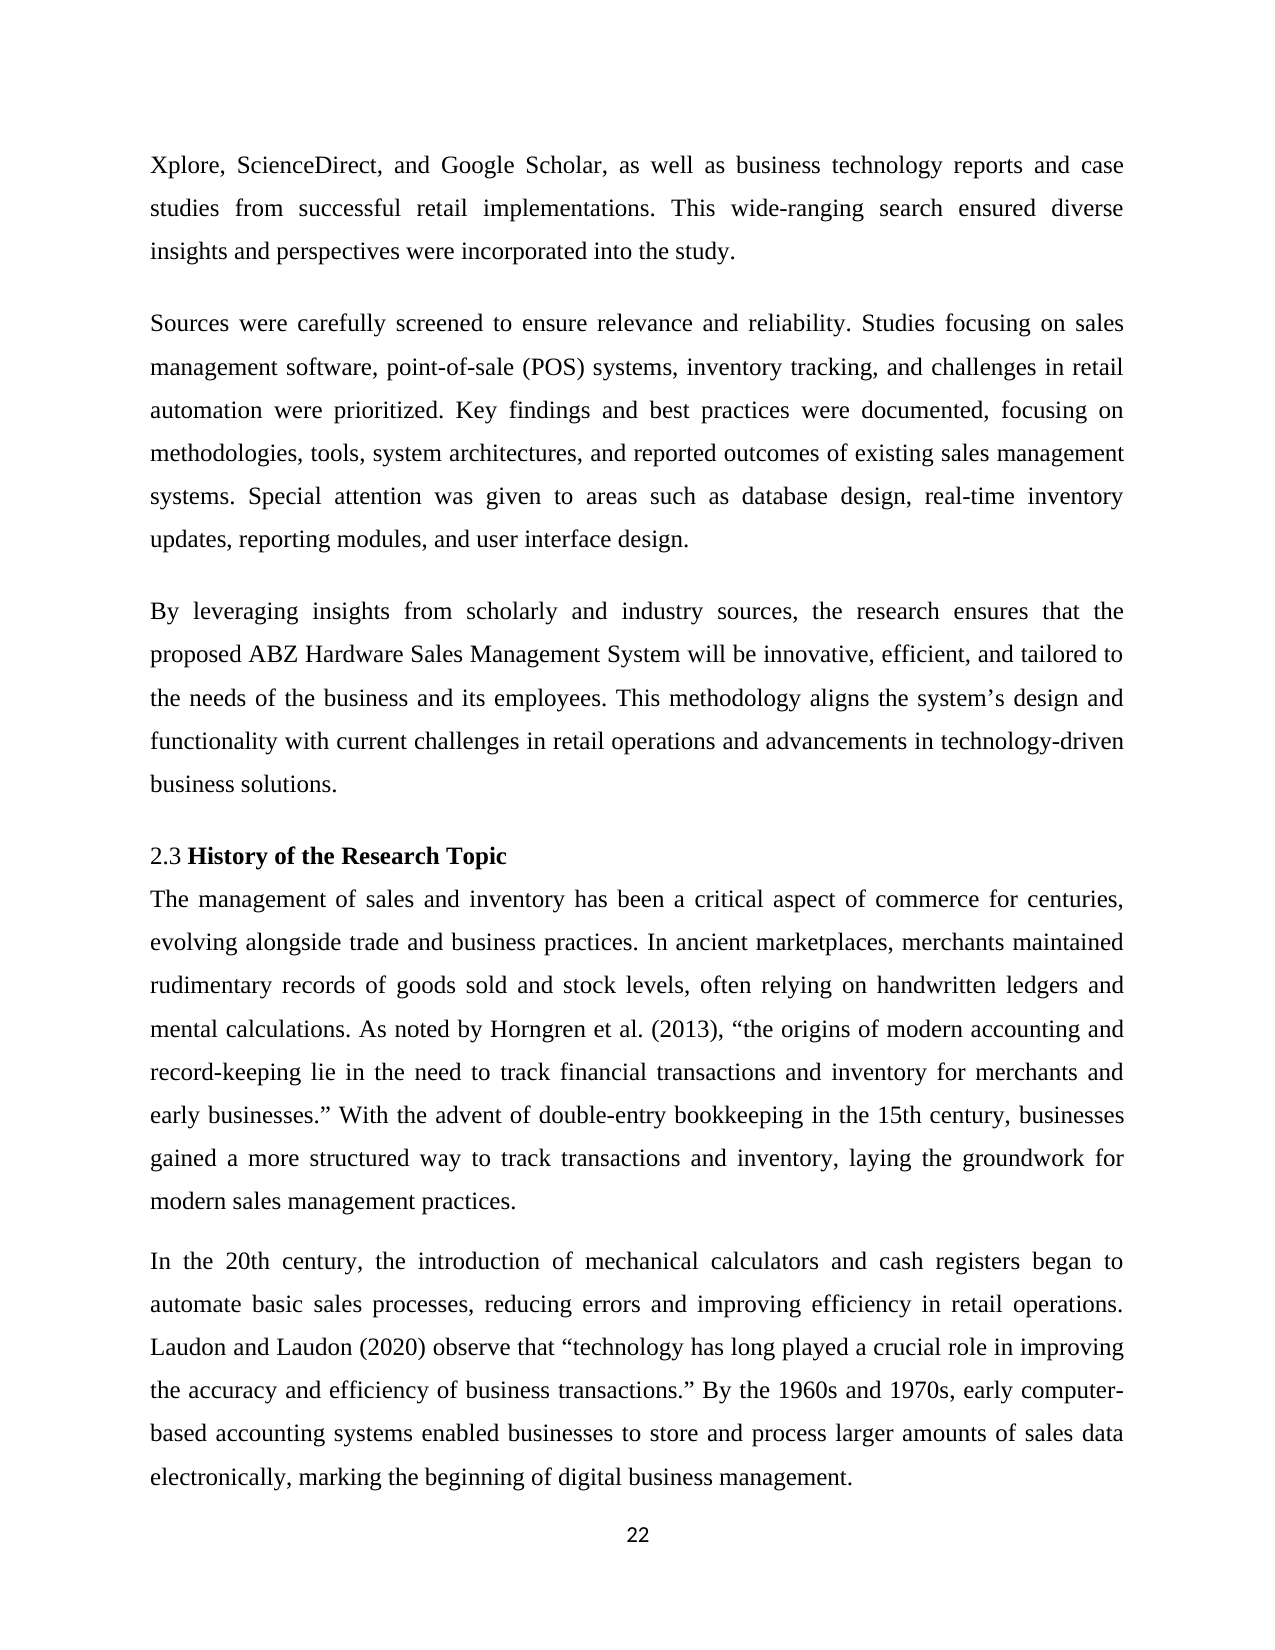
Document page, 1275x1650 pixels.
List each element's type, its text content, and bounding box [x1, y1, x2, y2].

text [150, 150, 1125, 265]
subtitle History of the Research Topic [150, 841, 1125, 870]
text By leveraging insights from scholarly and industry sources, the research ensures that the proposed ABZ Hardware Sales Management System will be innovative, efficient, and tailored to the needs of the business and its employees. This methodology aligns the system’s design and functionality with current challenges in retail operations and advancements in technology-driven business solutions. [150, 596, 1125, 798]
text Sources were carefully screened to ensure relevance and reliability. Studies focusing on sales management software, point-of-sale (POS) systems, inventory tracking, and challenges in retail automation were prioritized. Key findings and best practices were documented, focusing on methodologies, tools, system architectures, and reported outcomes of existing sales management systems. Special attention was given to areas such as database design, real-time inventory updates, reporting modules, and user interface design. [150, 308, 1125, 553]
text The management of sales and inventory has been a critical aspect of commerce for centuries, evolving alongside trade and business practices. In ancient marketplaces, merchants maintained rudimentary records of goods sold and stock levels, often relying on handwritten ledgers and mental calculations. As noted by Horngren et al. (2013), “the origins of modern accounting and record-keeping lie in the need to track financial transactions and inventory for merchants and early businesses.” With the advent of double-entry bookkeeping in the 15th century, businesses gained a more structured way to track transactions and inventory, laying the groundwork for modern sales management practices. [150, 884, 1125, 1215]
text In the 20th century, the introduction of mechanical calculators and cash registers began to automate basic sales processes, reducing errors and improving efficiency in retail operations. Laudon and Laudon (2020) observe that “technology has long played a crucial role in improving the accuracy and efficiency of business transactions.” By the 1960s and 1970s, early computer-based accounting systems enabled businesses to store and process larger amounts of sales data electronically, marking the beginning of digital business management. [150, 1246, 1125, 1490]
